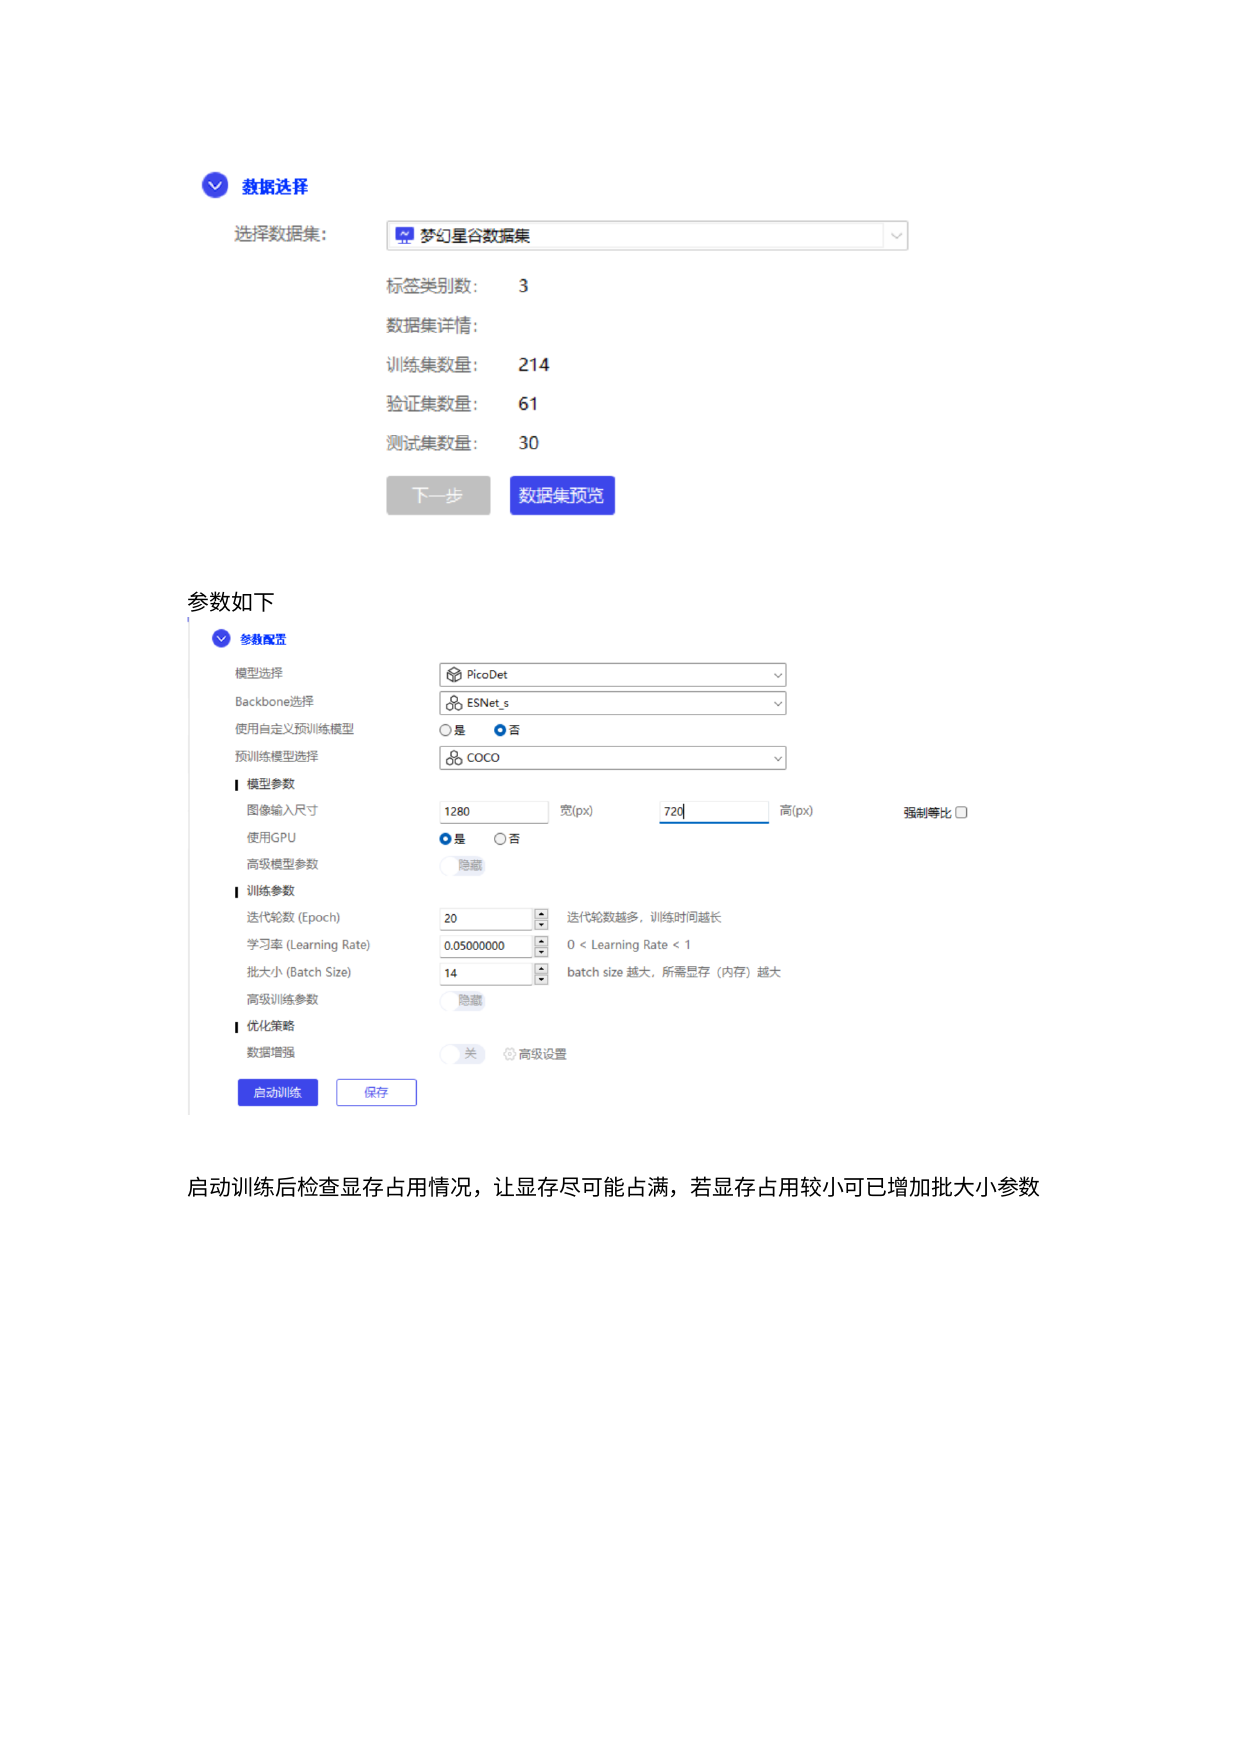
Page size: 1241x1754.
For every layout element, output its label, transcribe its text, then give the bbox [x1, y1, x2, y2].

text 启动训练后检查显存占用情况，让显存尽可能占满，若显存占用较小可已增加批大小参数 [187, 1169, 1053, 1202]
picture [187, 162, 1053, 545]
picture [187, 617, 1053, 1115]
text 参数如下 [187, 584, 1053, 617]
